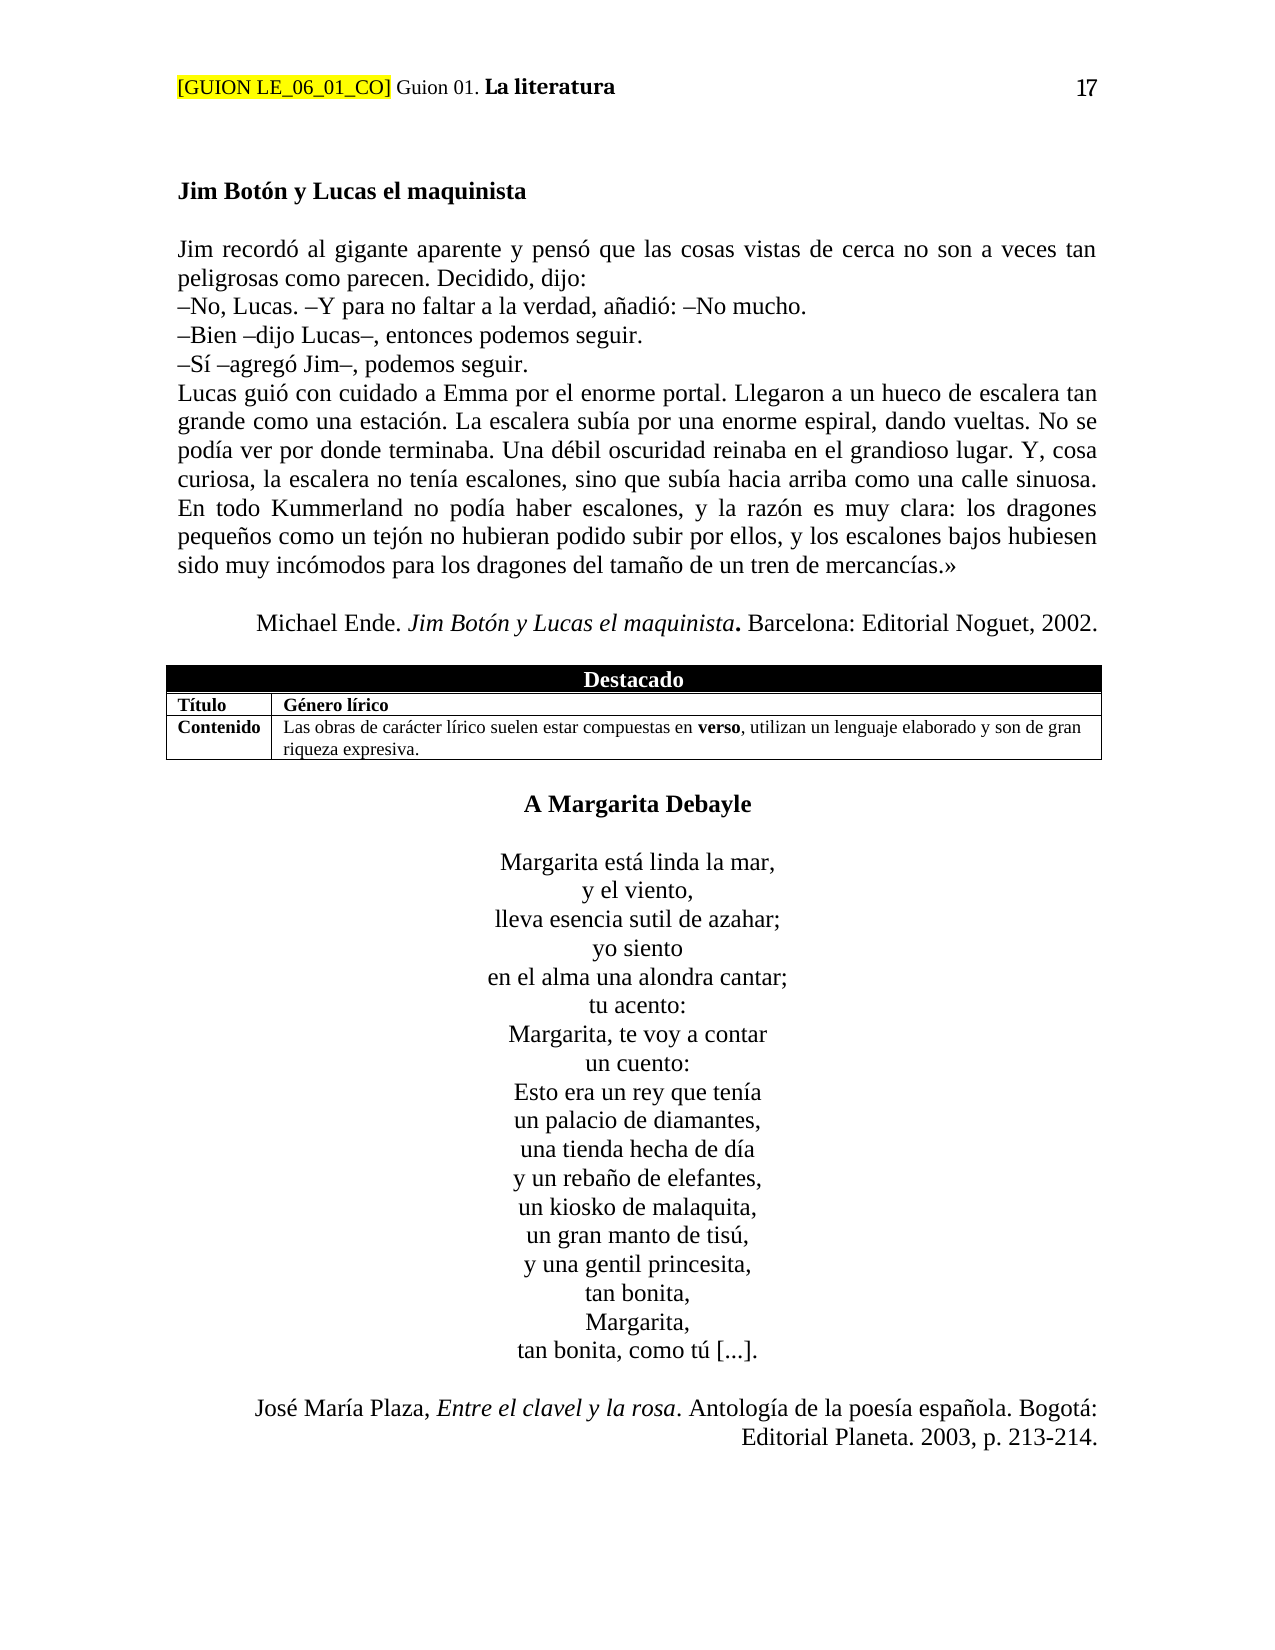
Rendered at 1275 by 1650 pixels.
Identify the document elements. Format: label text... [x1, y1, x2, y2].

text y una gentil princesita, [177, 1249, 1098, 1278]
text Jim recordó al gigante aparente y pensó que las cosas vistas de cerca no son a veces tan peligrosas como parecen. Decidido, dijo: [177, 234, 1098, 291]
text tu acento: [177, 990, 1098, 1019]
text lleva esencia sutil de azahar; [177, 904, 1098, 933]
text y un rebaño de elefantes, [177, 1163, 1098, 1192]
text una tienda hecha de día [177, 1134, 1098, 1163]
text Jim Botón y Lucas el maquinista [177, 176, 1098, 205]
text –Sí –agregó Jim–, podemos seguir. [177, 349, 1098, 378]
text tan bonita, [177, 1278, 1098, 1307]
text Margarita está linda la mar, [177, 847, 1098, 875]
text Lucas guió con cuidado a Emma por el enorme portal. Llegaron a un hueco de escalera tan grande como una estación. La escalera subía por una enorme espiral, dando vueltas. No se podía ver por donde terminaba. Una débil oscuridad reinaba en el grandioso lugar. Y, cosa curiosa, la escalera no tenía escalones, sino que subía hacia arriba como una calle sinuosa. En todo Kummerland no podía haber escalones, y la razón es muy clara: los dragones pequeños como un tejón no hubieran podido subir por ellos, y los escalones bajos hubiesen sido muy incómodos para los dragones del tamaño de un tren de mercancías.» [177, 378, 1098, 579]
text –No, Lucas. –Y para no faltar a la verdad, añadió: –No mucho. [177, 291, 1098, 320]
text Esto era un rey que tenía [177, 1077, 1098, 1105]
text un gran manto de tisú, [177, 1220, 1098, 1249]
text un palacio de diamantes, [177, 1105, 1098, 1134]
text Margarita, te voy a contar [177, 1019, 1098, 1048]
text José María Plaza, Entre el clavel y la rosa. Antología de la poesía española. Bogotá: Editorial Planeta. 2003, p. 213-214. [177, 1393, 1098, 1450]
text yo siento [177, 933, 1098, 962]
text tan bonita, como tú [...]. [177, 1335, 1098, 1364]
text un cuento: [177, 1048, 1098, 1077]
table_cell Contenido [167, 716, 271, 759]
text y el viento, [177, 875, 1098, 904]
text en el alma una alondra cantar; [177, 962, 1098, 990]
text Michael Ende. Jim Botón y Lucas el maquinista. Barcelona: Editorial Noguet, 2002. [177, 608, 1098, 636]
text un kiosko de malaquita, [177, 1192, 1098, 1220]
table_cell Título [167, 694, 271, 715]
table_cell Género lírico [272, 694, 1101, 715]
text A Margarita Debayle [177, 789, 1098, 818]
table_header Destacado [167, 666, 1101, 692]
table_cell Las obras de carácter lírico suelen estar compuestas en verso, utilizan un lenguaje elaborado y son de gran riqueza expresiva. [272, 716, 1101, 759]
text Margarita, [177, 1307, 1098, 1335]
text –Bien –dijo Lucas–, entonces podemos seguir. [177, 320, 1098, 349]
